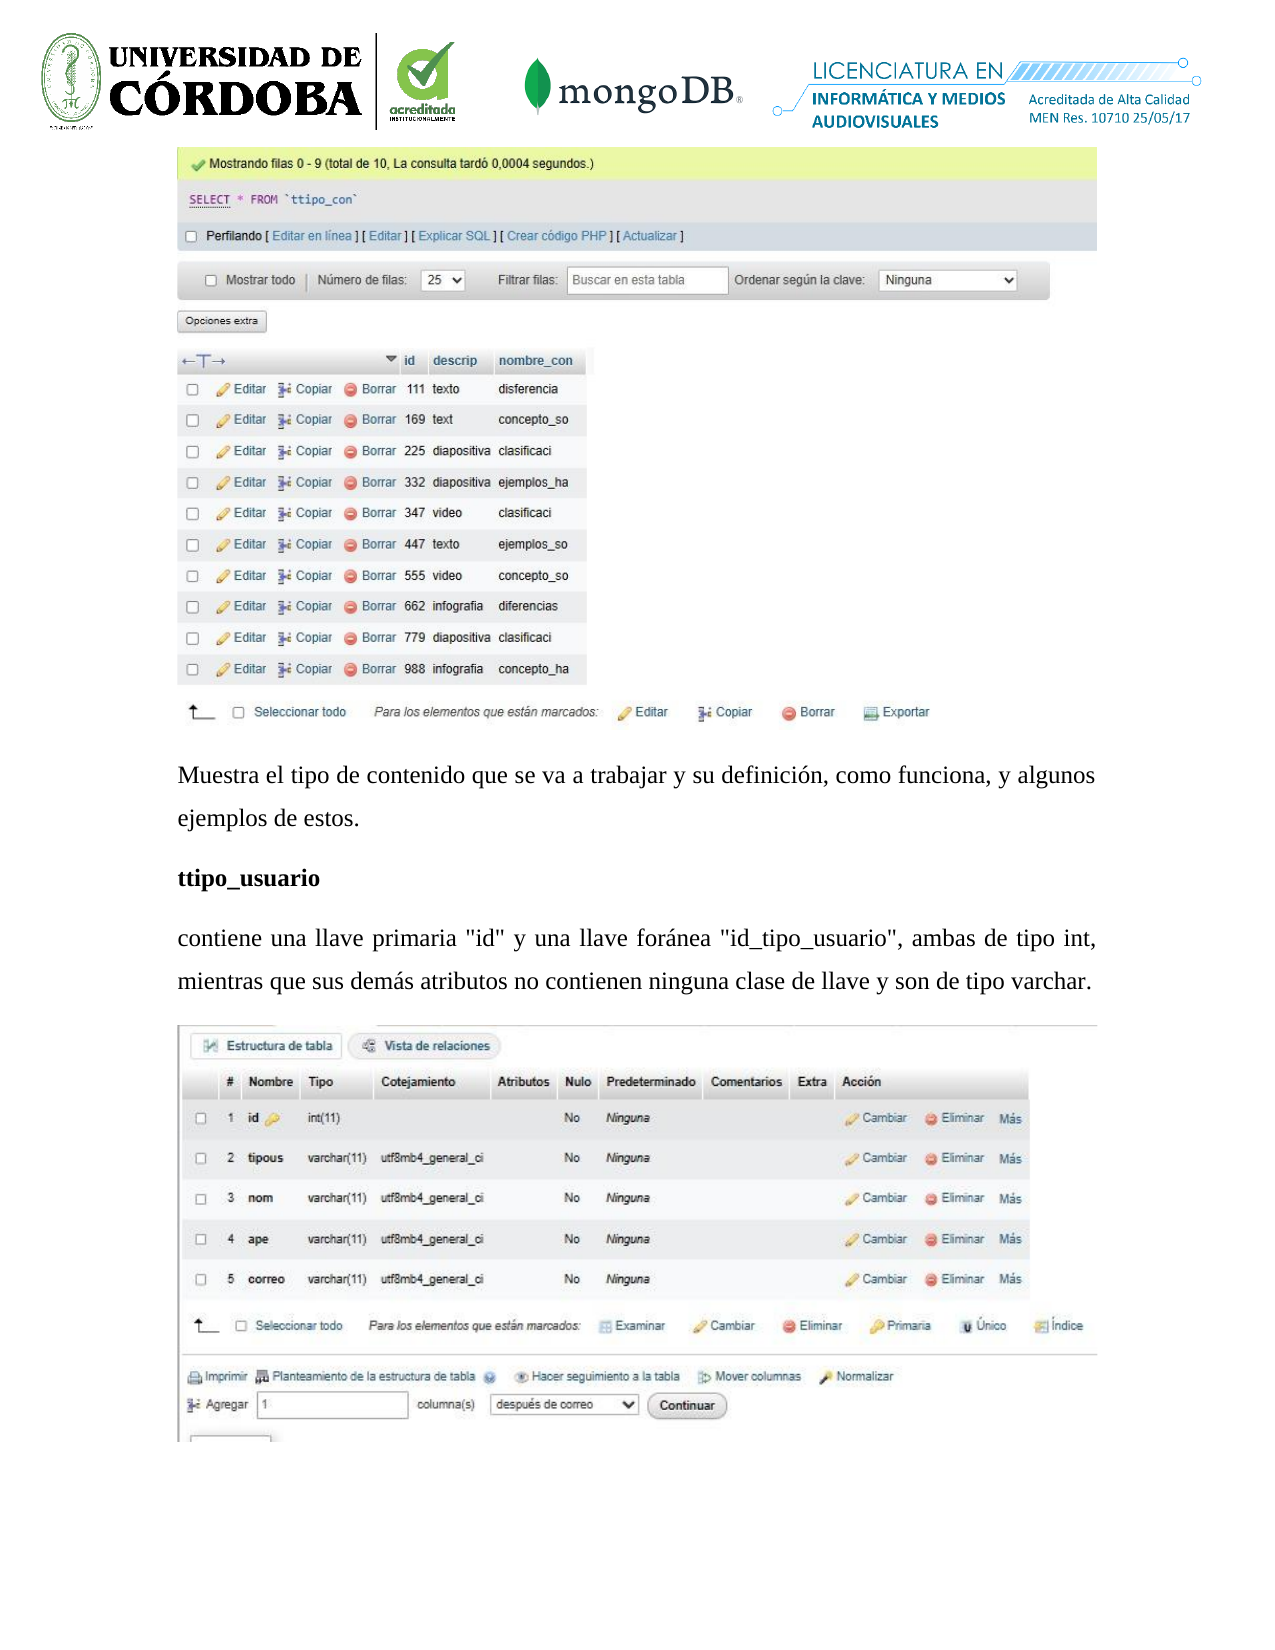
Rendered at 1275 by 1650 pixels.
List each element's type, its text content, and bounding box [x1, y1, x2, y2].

picture [761, 40, 1213, 144]
picture [523, 56, 744, 116]
text ttipo_usuario [177, 863, 1098, 892]
picture [177, 147, 1097, 730]
picture [177, 1025, 1098, 1442]
text contiene una llave primaria "id" y una llave foránea "id_tipo_usuario", ambas de tipo int, mientras que sus demás atributos no contienen ninguna clase de llave y son de tipo varchar. [177, 923, 1098, 995]
text Muestra el tipo de contenido que se va a trabajar y su definición, como funciona, y algunos ejemplos de estos. [177, 760, 1098, 832]
picture [41, 33, 455, 130]
